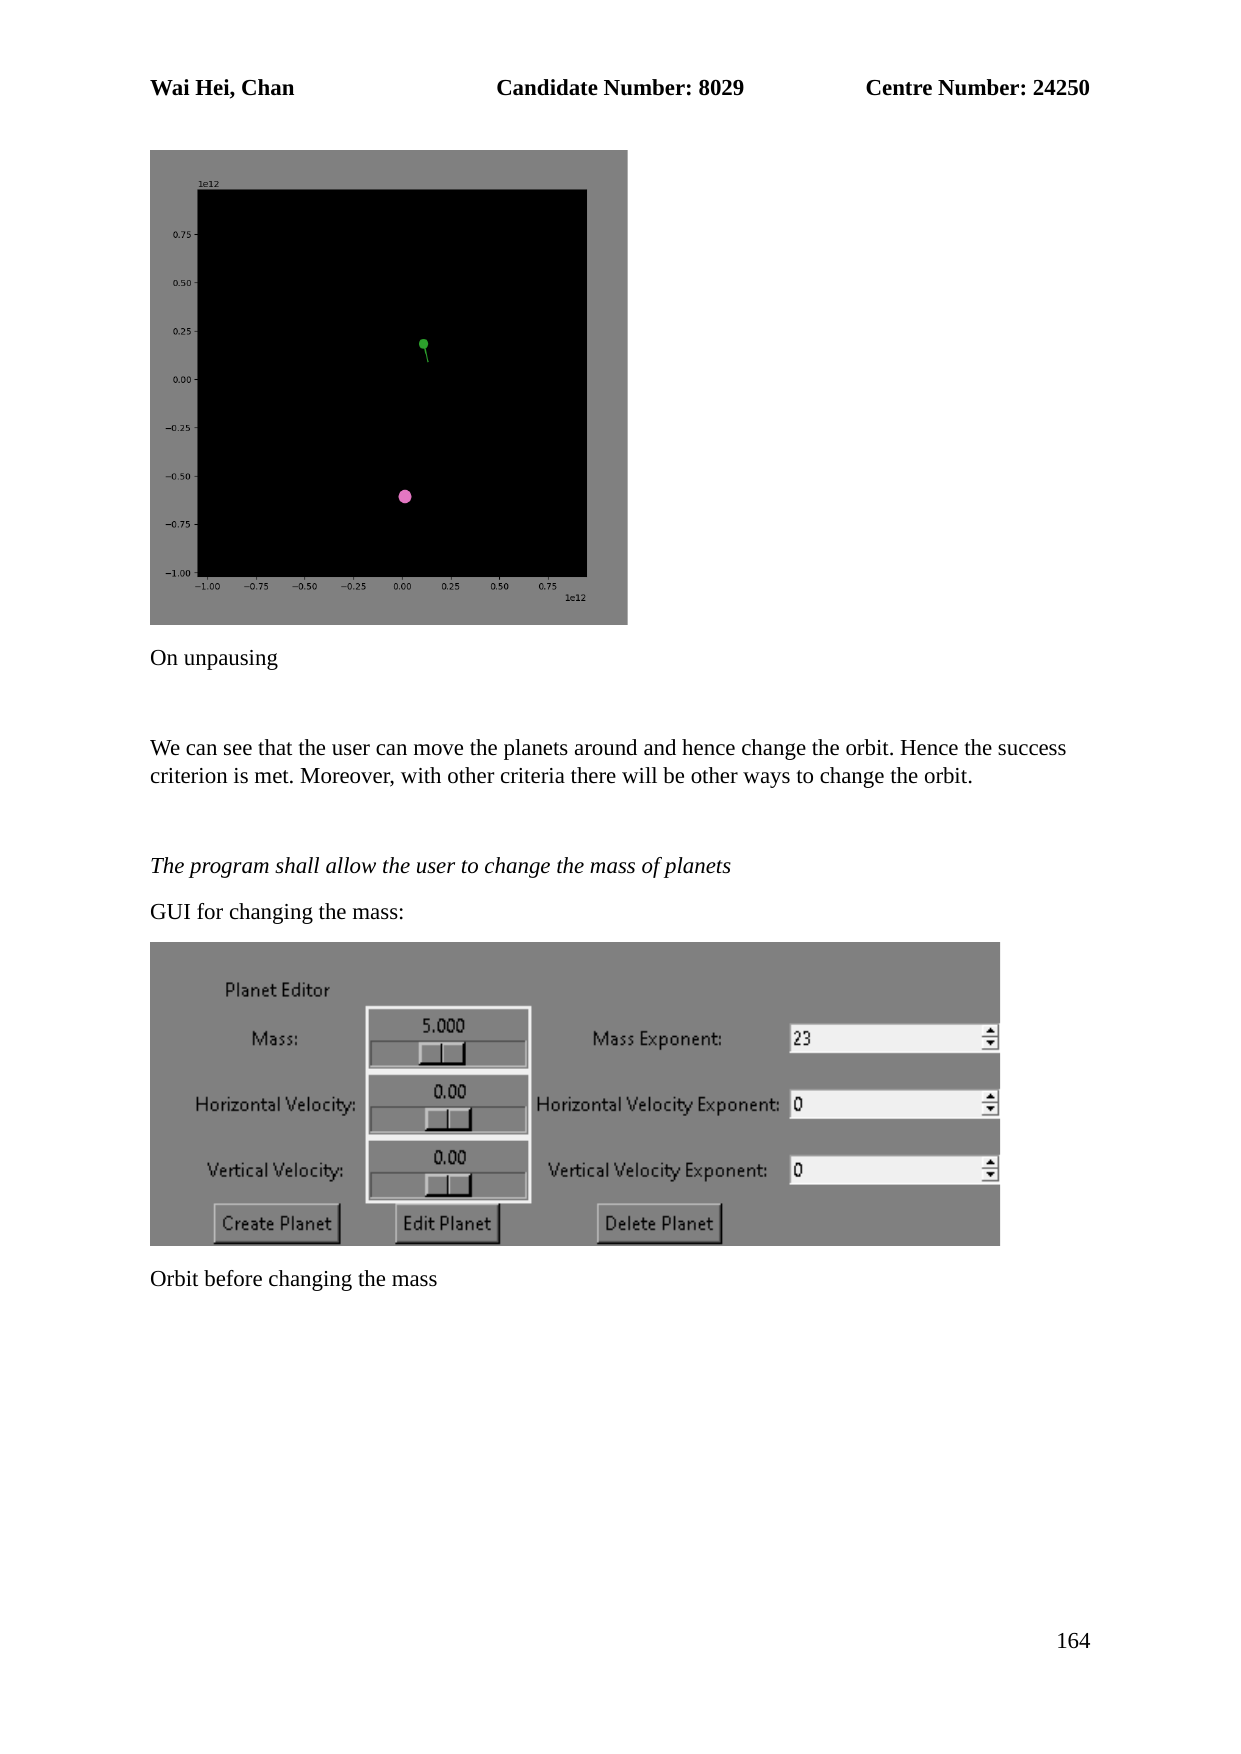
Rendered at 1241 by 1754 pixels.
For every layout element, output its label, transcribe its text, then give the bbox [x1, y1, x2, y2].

text On unpausing [150, 644, 1090, 670]
text Orbit before changing the mass [150, 1265, 1090, 1291]
text GUI for changing the mass: [150, 898, 1090, 924]
text The program shall allow the user to change the mass of planets [150, 853, 1090, 879]
picture [150, 942, 1001, 1246]
picture [150, 150, 628, 625]
text We can see that the user can move the planets around and hence change the orbit. Hence the success criterion is met. Moreover, with other criteria there will be other ways to change the orbit. [150, 734, 1090, 789]
